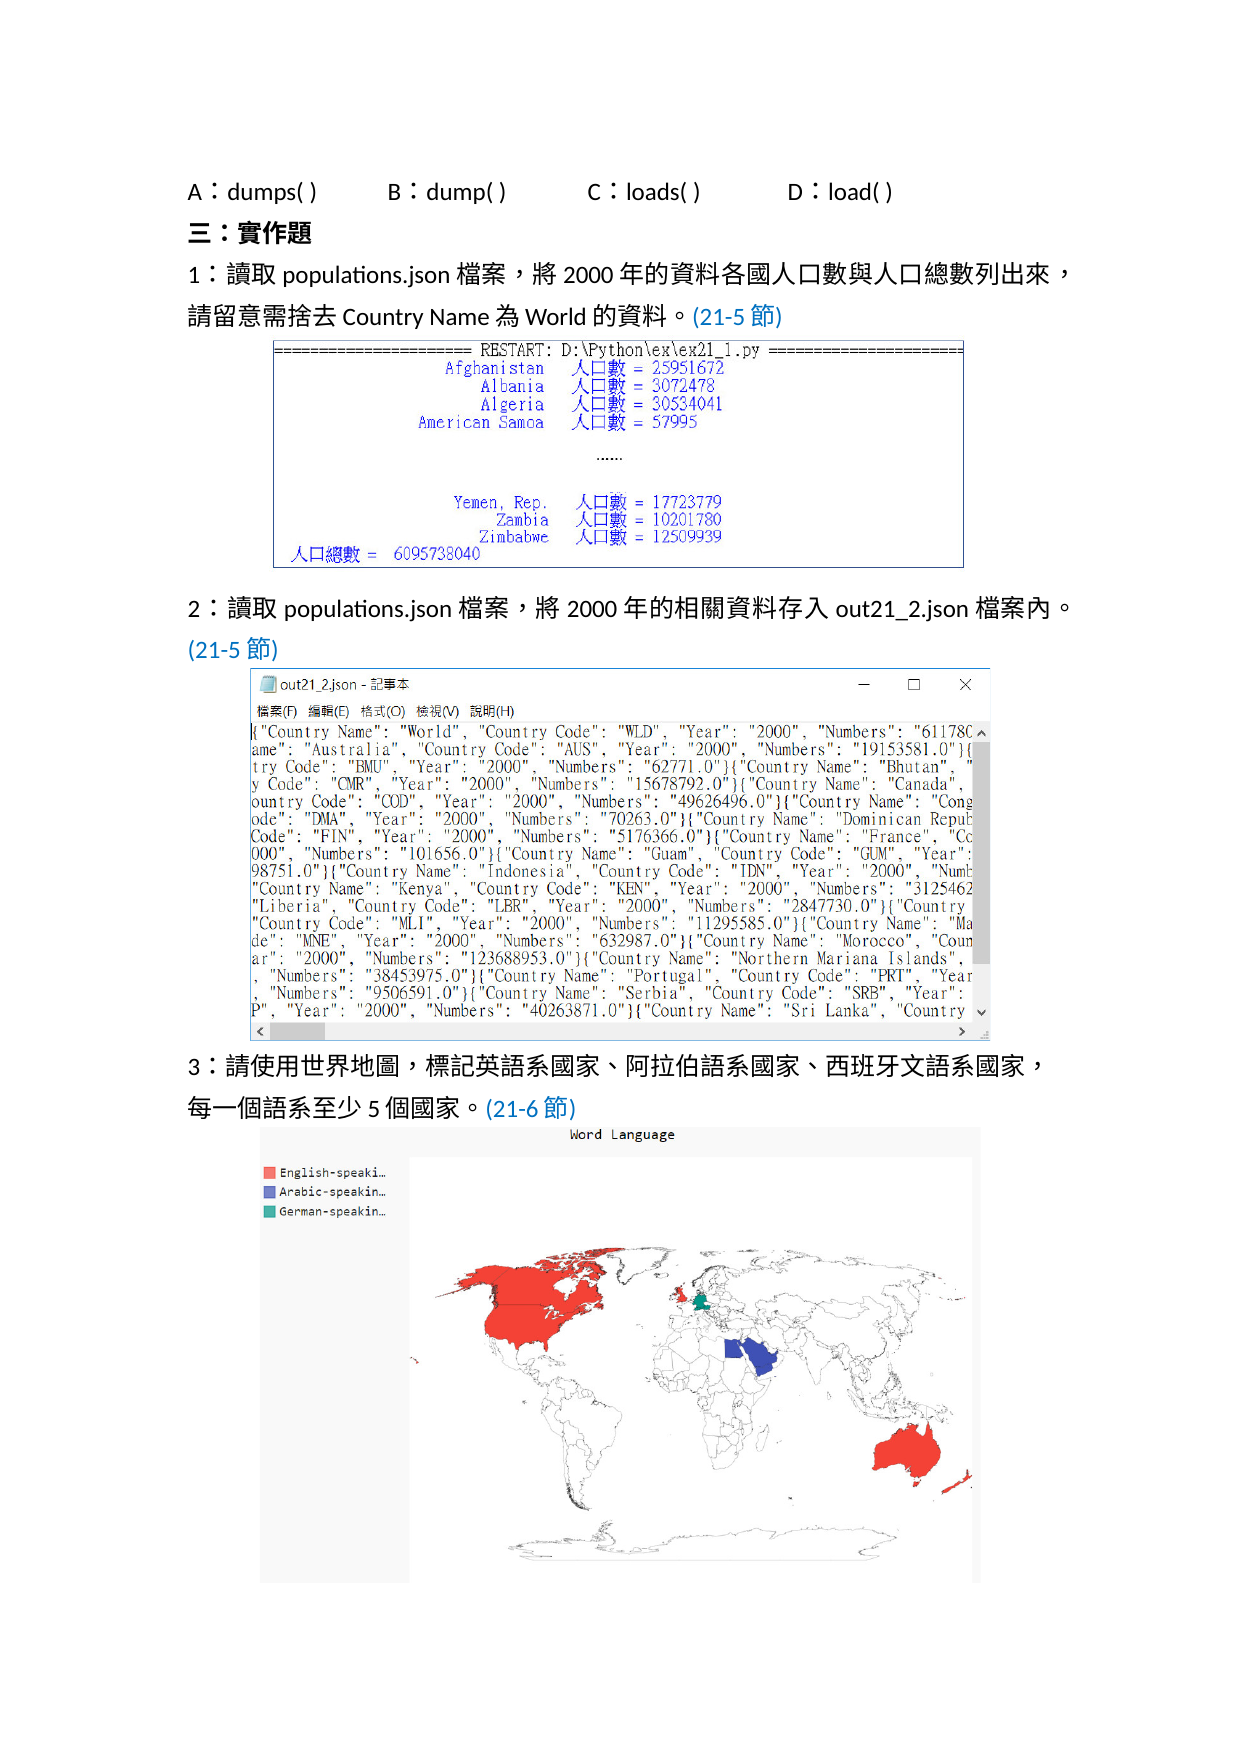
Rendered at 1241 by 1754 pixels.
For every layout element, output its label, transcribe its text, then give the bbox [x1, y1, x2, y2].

text 2：讀取populations.json檔案，將2000年的相關資料存入out21_2.json檔案內。(21-5節) [187, 585, 1053, 669]
picture [259, 1127, 981, 1583]
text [187, 169, 1053, 210]
text 3：請使用世界地圖，標記英語系國家、阿拉伯語系國家、西班牙文語系國家，每一個語系至少5個國家。(21-6節) [187, 1044, 1053, 1127]
text 1：讀取populations.json檔案，將2000年的資料各國人口數與人口總數列出來，請留意需捨去Country Name為World的資料。(21-5節) [187, 252, 1053, 335]
picture [250, 668, 990, 1041]
picture [269, 335, 972, 574]
text 三：實作題 [187, 210, 1053, 252]
